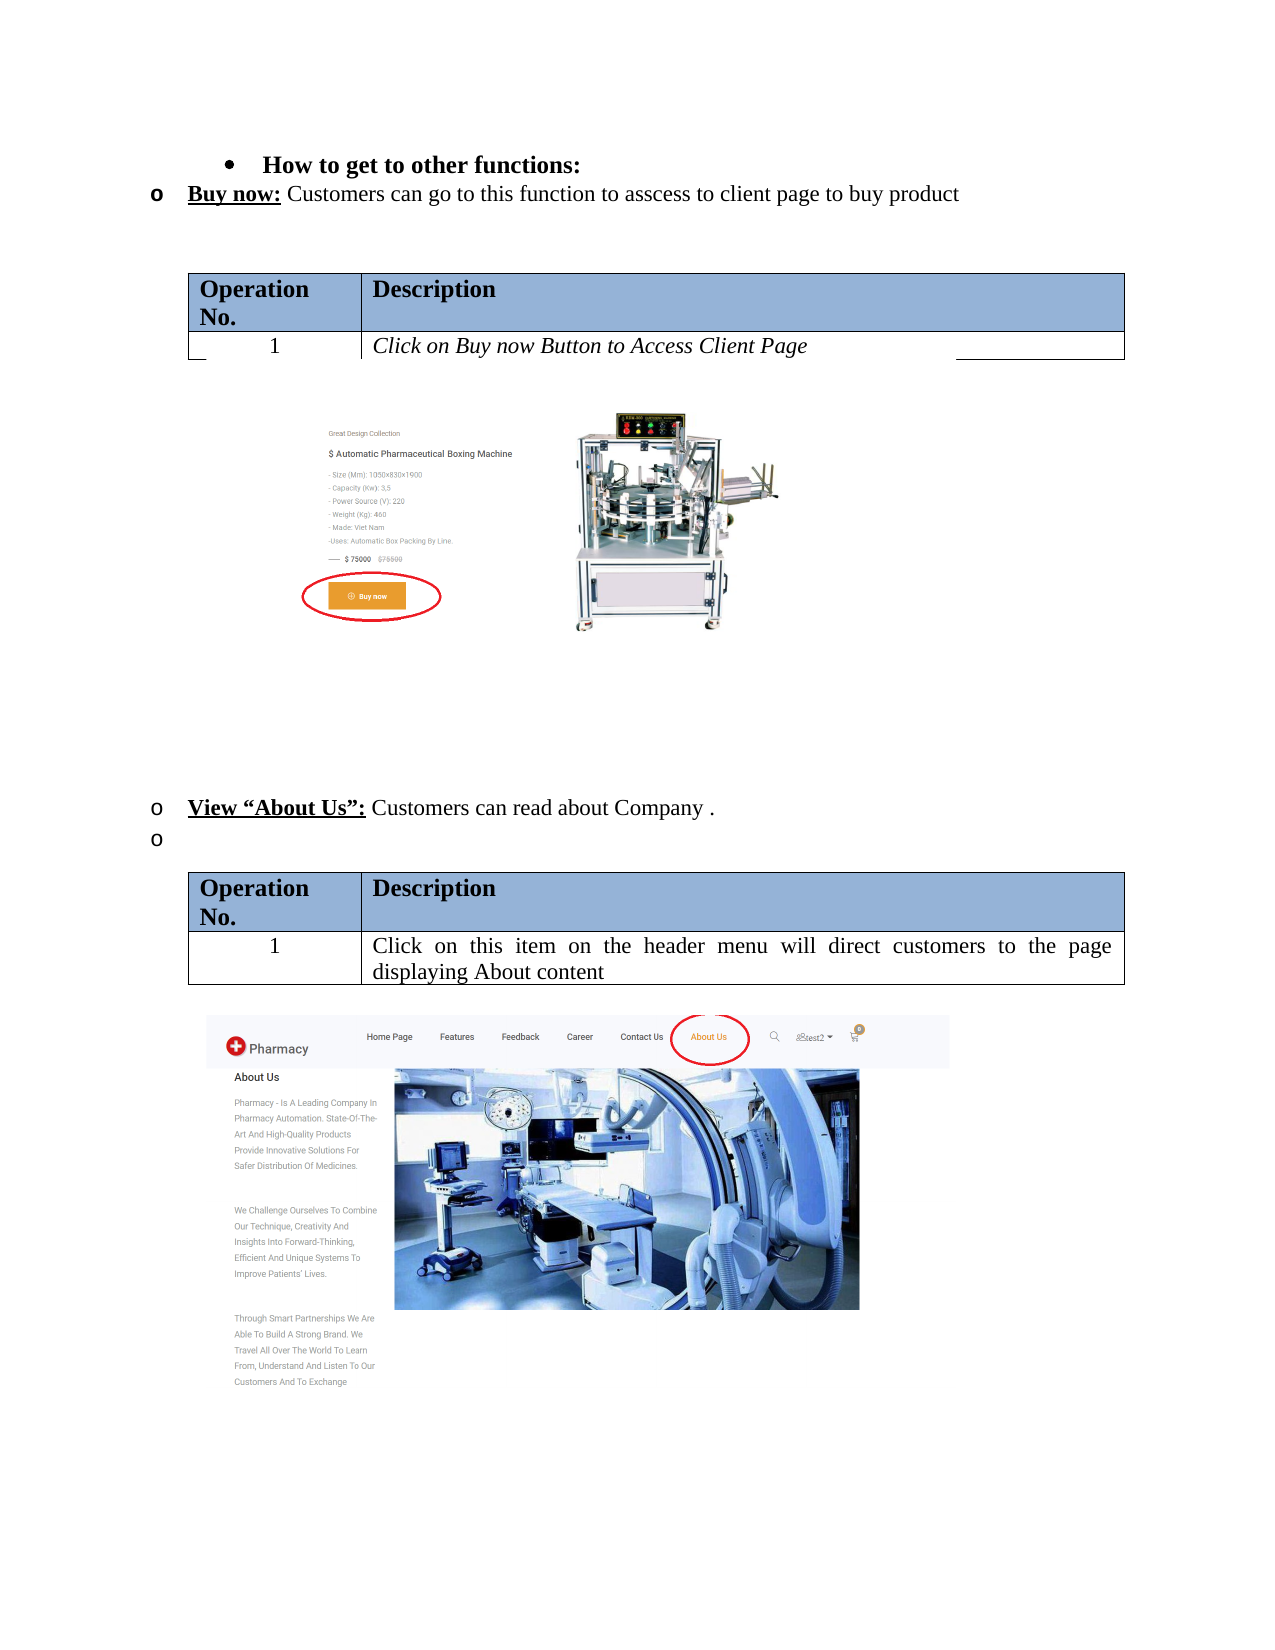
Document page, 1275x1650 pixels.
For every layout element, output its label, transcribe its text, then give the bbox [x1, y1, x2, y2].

table_cell Click on this item on the header menu will direct customers to the page displaying About content [362, 932, 1124, 984]
table_header Operation No. [189, 274, 361, 331]
table_cell 1 [189, 932, 361, 984]
list View “About Us”: Customers can read about Company . [150, 794, 1125, 822]
table_header Description [362, 873, 1124, 931]
table_header Operation No. [189, 873, 361, 931]
table_cell Click on Buy now Button to Access Client Page [362, 332, 1124, 358]
list Buy now: Customers can go to this function to asscess to client page to buy product [150, 180, 1125, 209]
table_header Description [362, 274, 1124, 331]
table_cell 1 [189, 332, 361, 358]
list How to get to other functions: [225, 150, 1125, 179]
